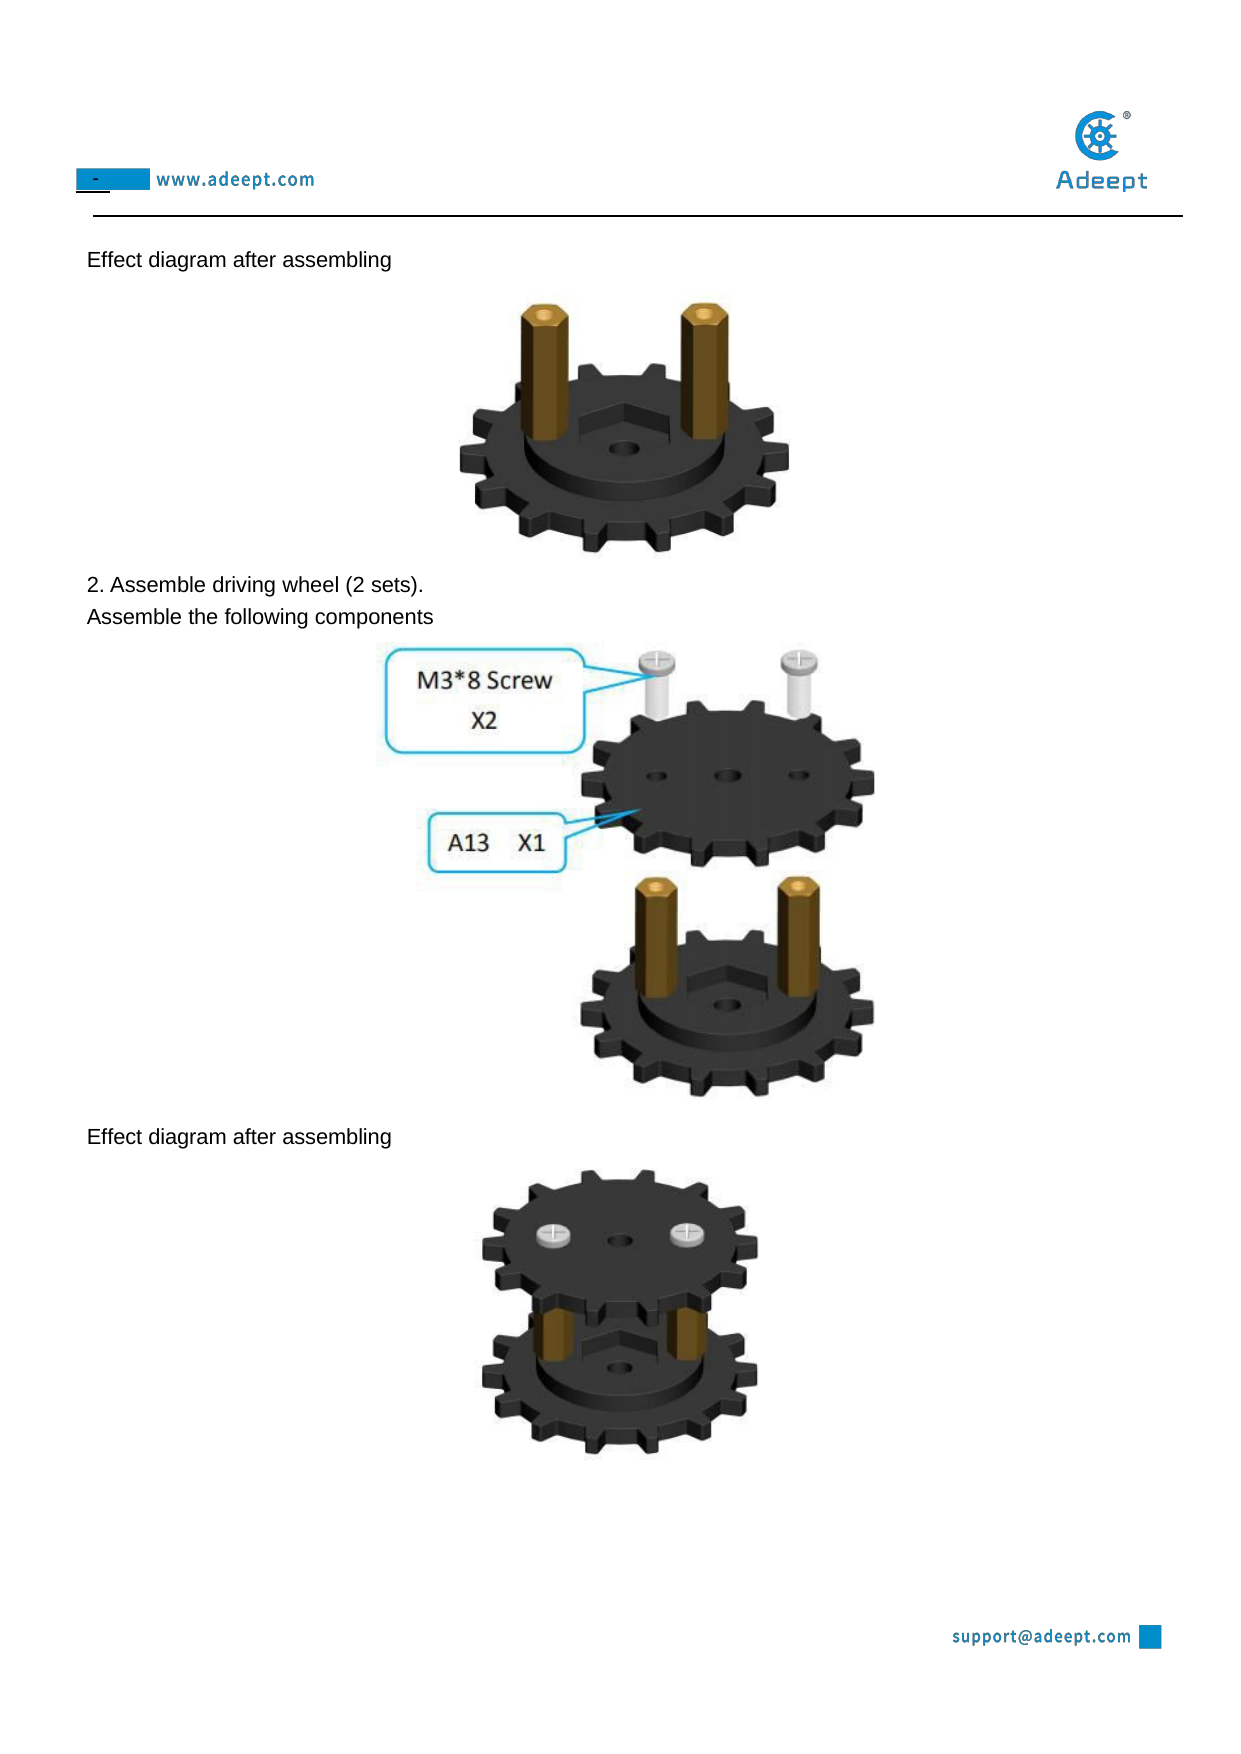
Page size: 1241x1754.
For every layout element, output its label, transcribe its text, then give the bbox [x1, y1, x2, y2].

picture [1056, 111, 1147, 192]
picture [457, 1168, 804, 1460]
text Effect diagram after assembling [87, 1124, 1178, 1149]
list Assemble driving wheel (2 sets). Assemble the following components [87, 572, 436, 629]
picture [458, 278, 805, 565]
picture [375, 642, 890, 1111]
picture [75, 167, 343, 191]
text Effect diagram after assembling [87, 246, 1178, 272]
picture [946, 1625, 1139, 1649]
